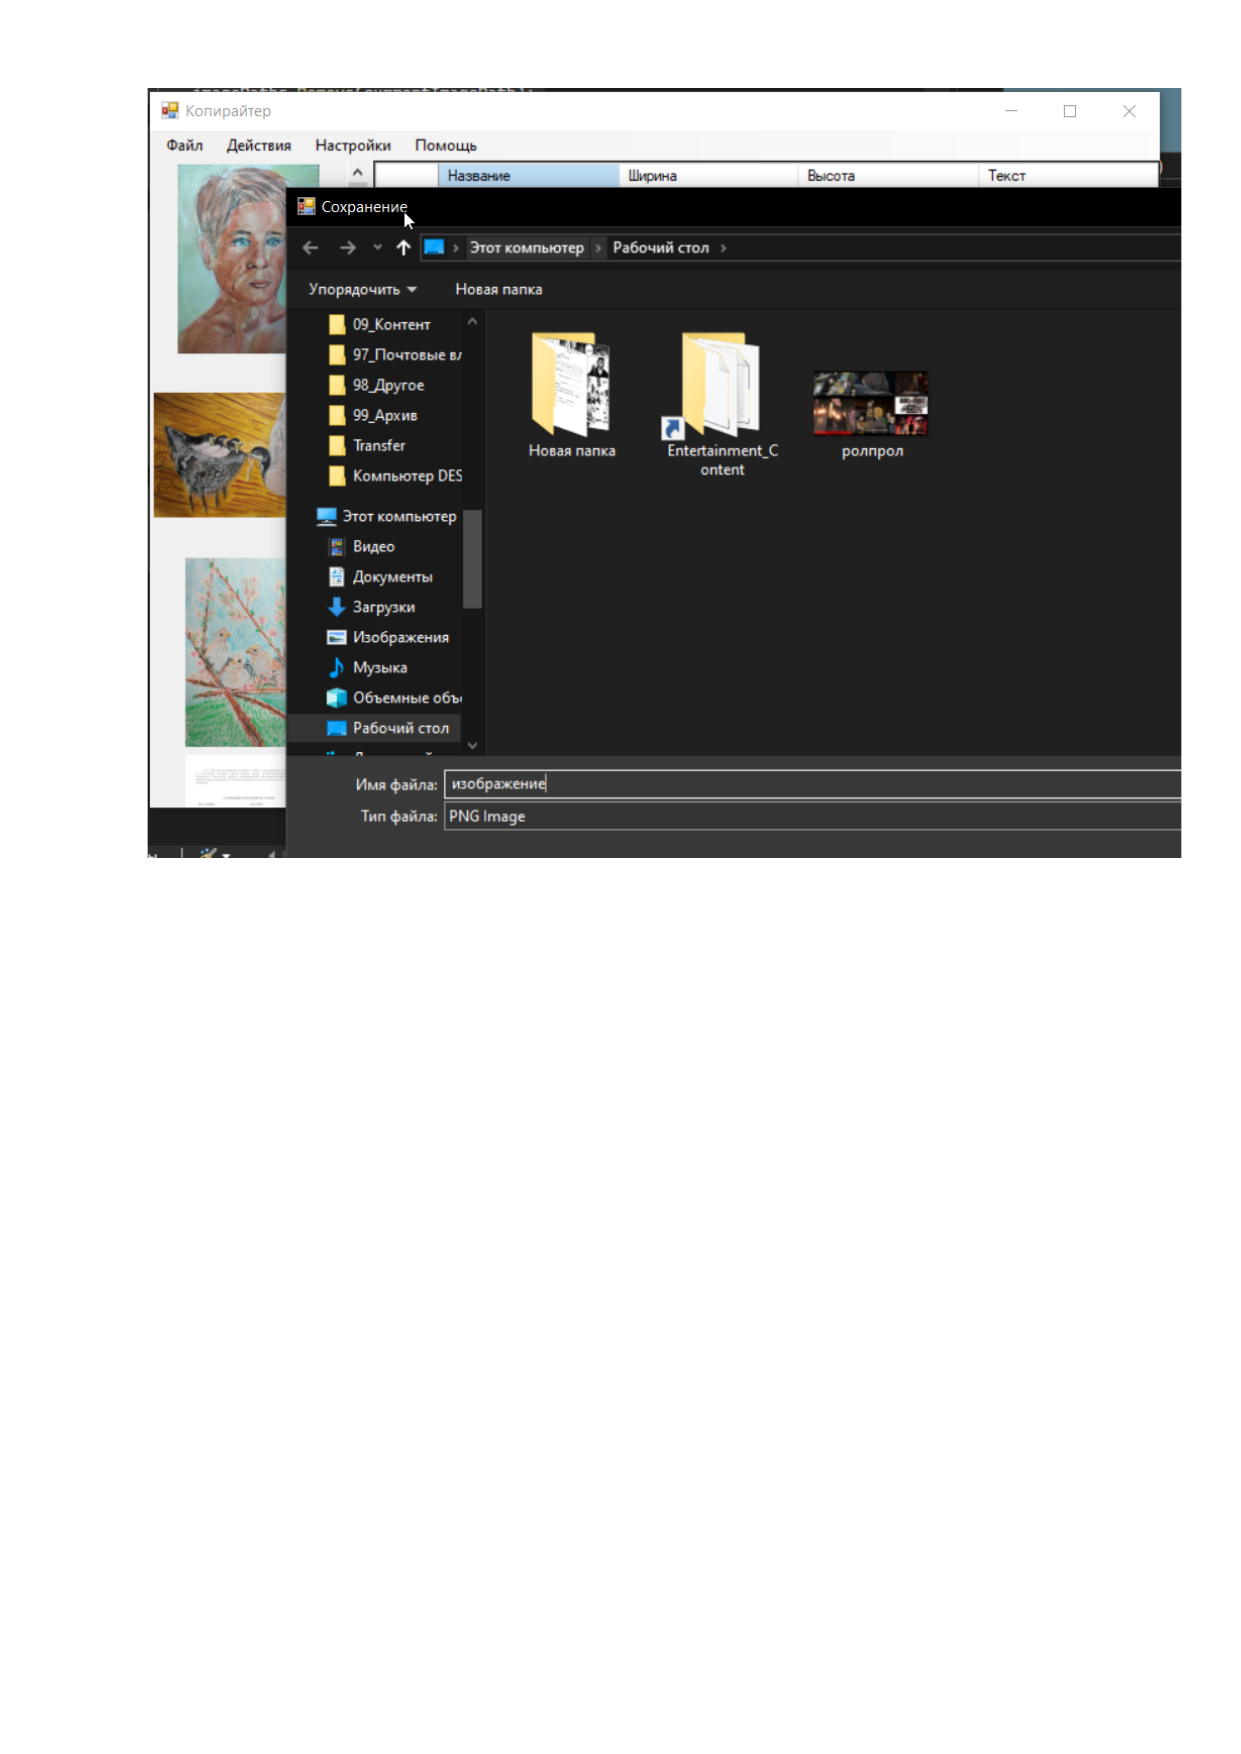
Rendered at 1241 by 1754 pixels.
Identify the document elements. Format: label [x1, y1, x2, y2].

picture [147, 88, 1182, 858]
